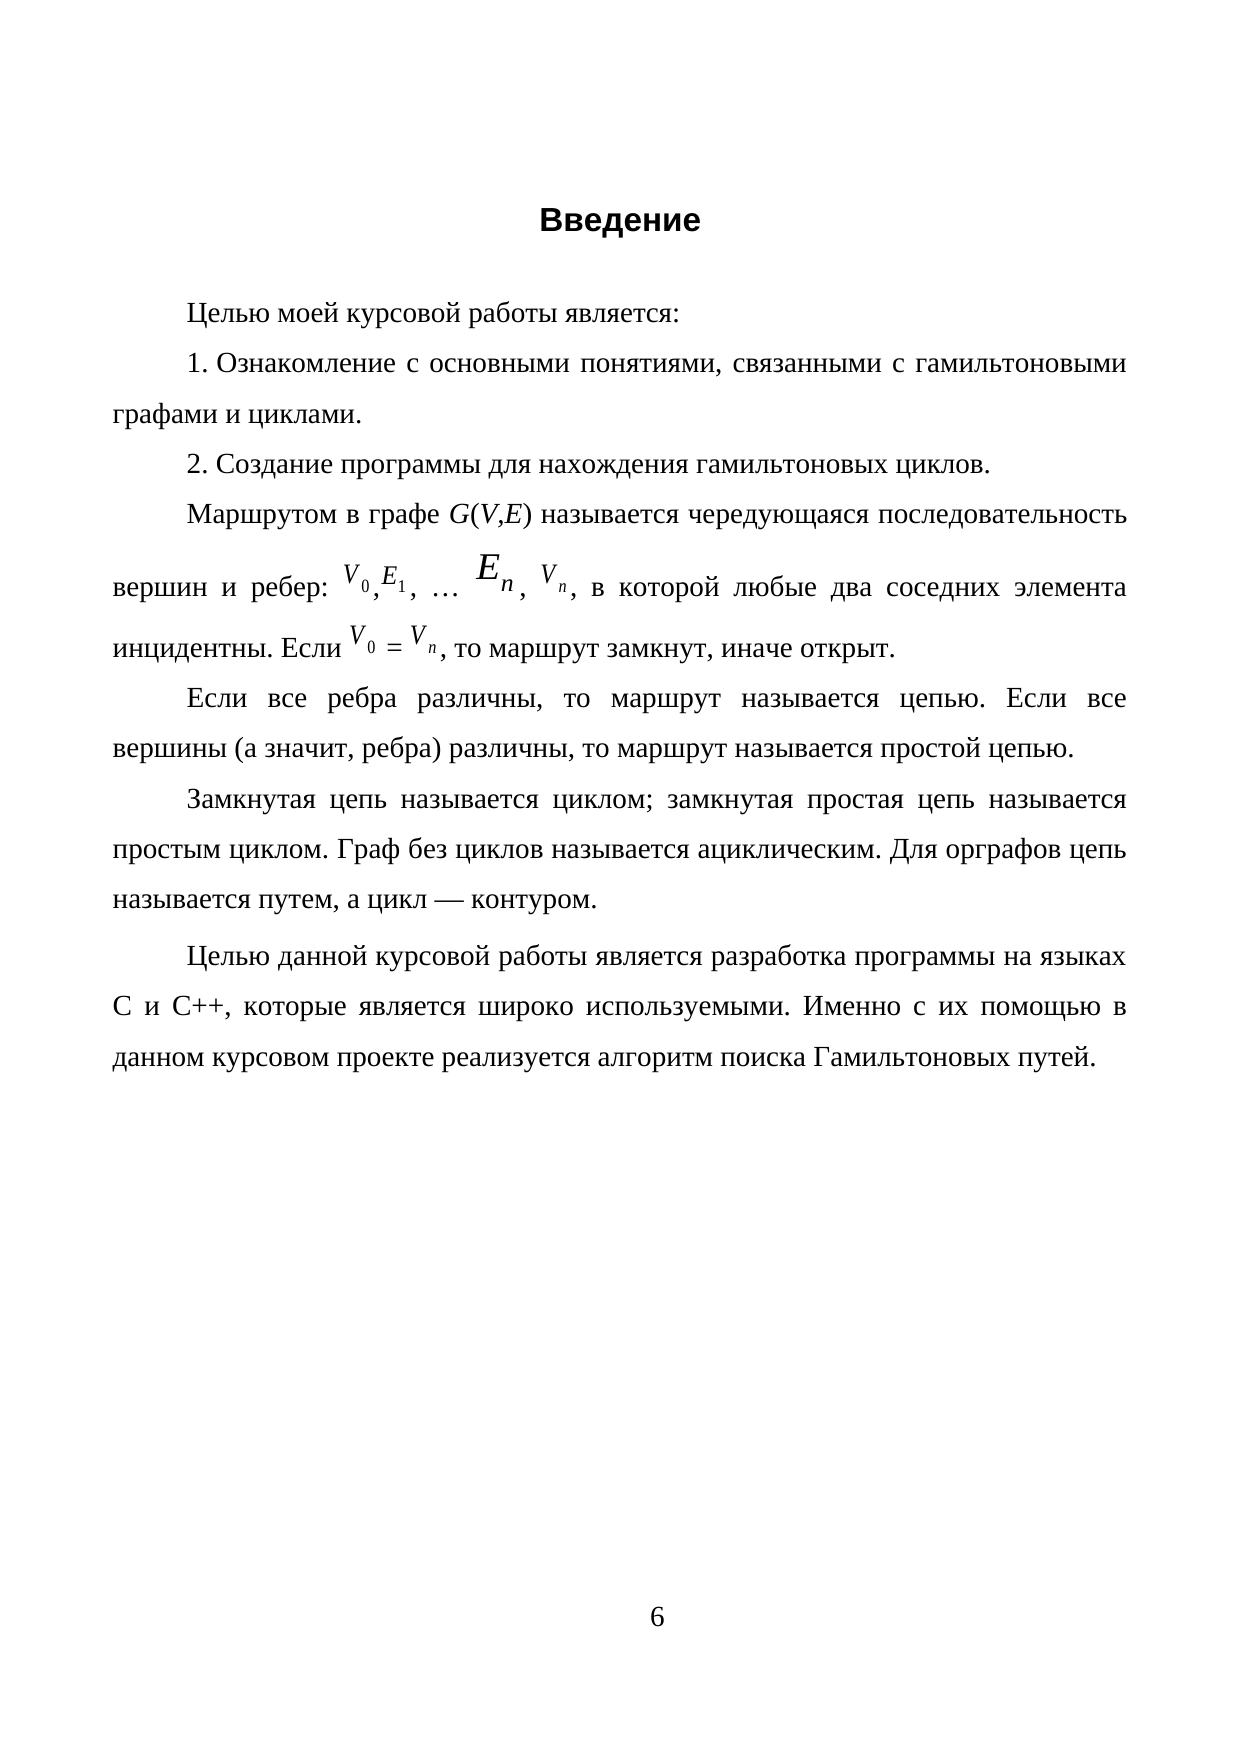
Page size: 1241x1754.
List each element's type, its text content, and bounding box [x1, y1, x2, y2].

subtitle Введение [112, 200, 1054, 238]
text Целью моей курсовой работы является: [112, 295, 1128, 329]
text 2. Создание программы для нахождения гамильтоновых циклов. [112, 446, 1128, 479]
text Замкнутая цепь называется циклом; замкнутая простая цепь называется простым циклом. Граф без циклов называется ациклическим. Для орграфов цепь называется путем, а цикл — контуром. [112, 781, 1128, 915]
text Если все ребра различны, то маршрут называется цепью. Если все вершины (а значит, ребра) различны, то маршрут называется простой цепью. [112, 680, 1128, 764]
text Маршрутом в графе G(V,E) называется чередующаяся последовательность вершин и ребер: ,, … , , в которой любые два соседних элемента инцидентны. Если = , то маршрут замкнут, иначе открыт. [112, 496, 1128, 663]
list Ознакомление с основными понятиями, связанными с гамильтоновыми графами и циклами. [112, 345, 1128, 429]
text Целью данной курсовой работы является разработка программы на языках C и C++, которые является широко используемыми. Именно с их помощью в данном курсовом проекте реализуется алгоритм поиска Гамильтоновых путей. [112, 938, 1128, 1072]
